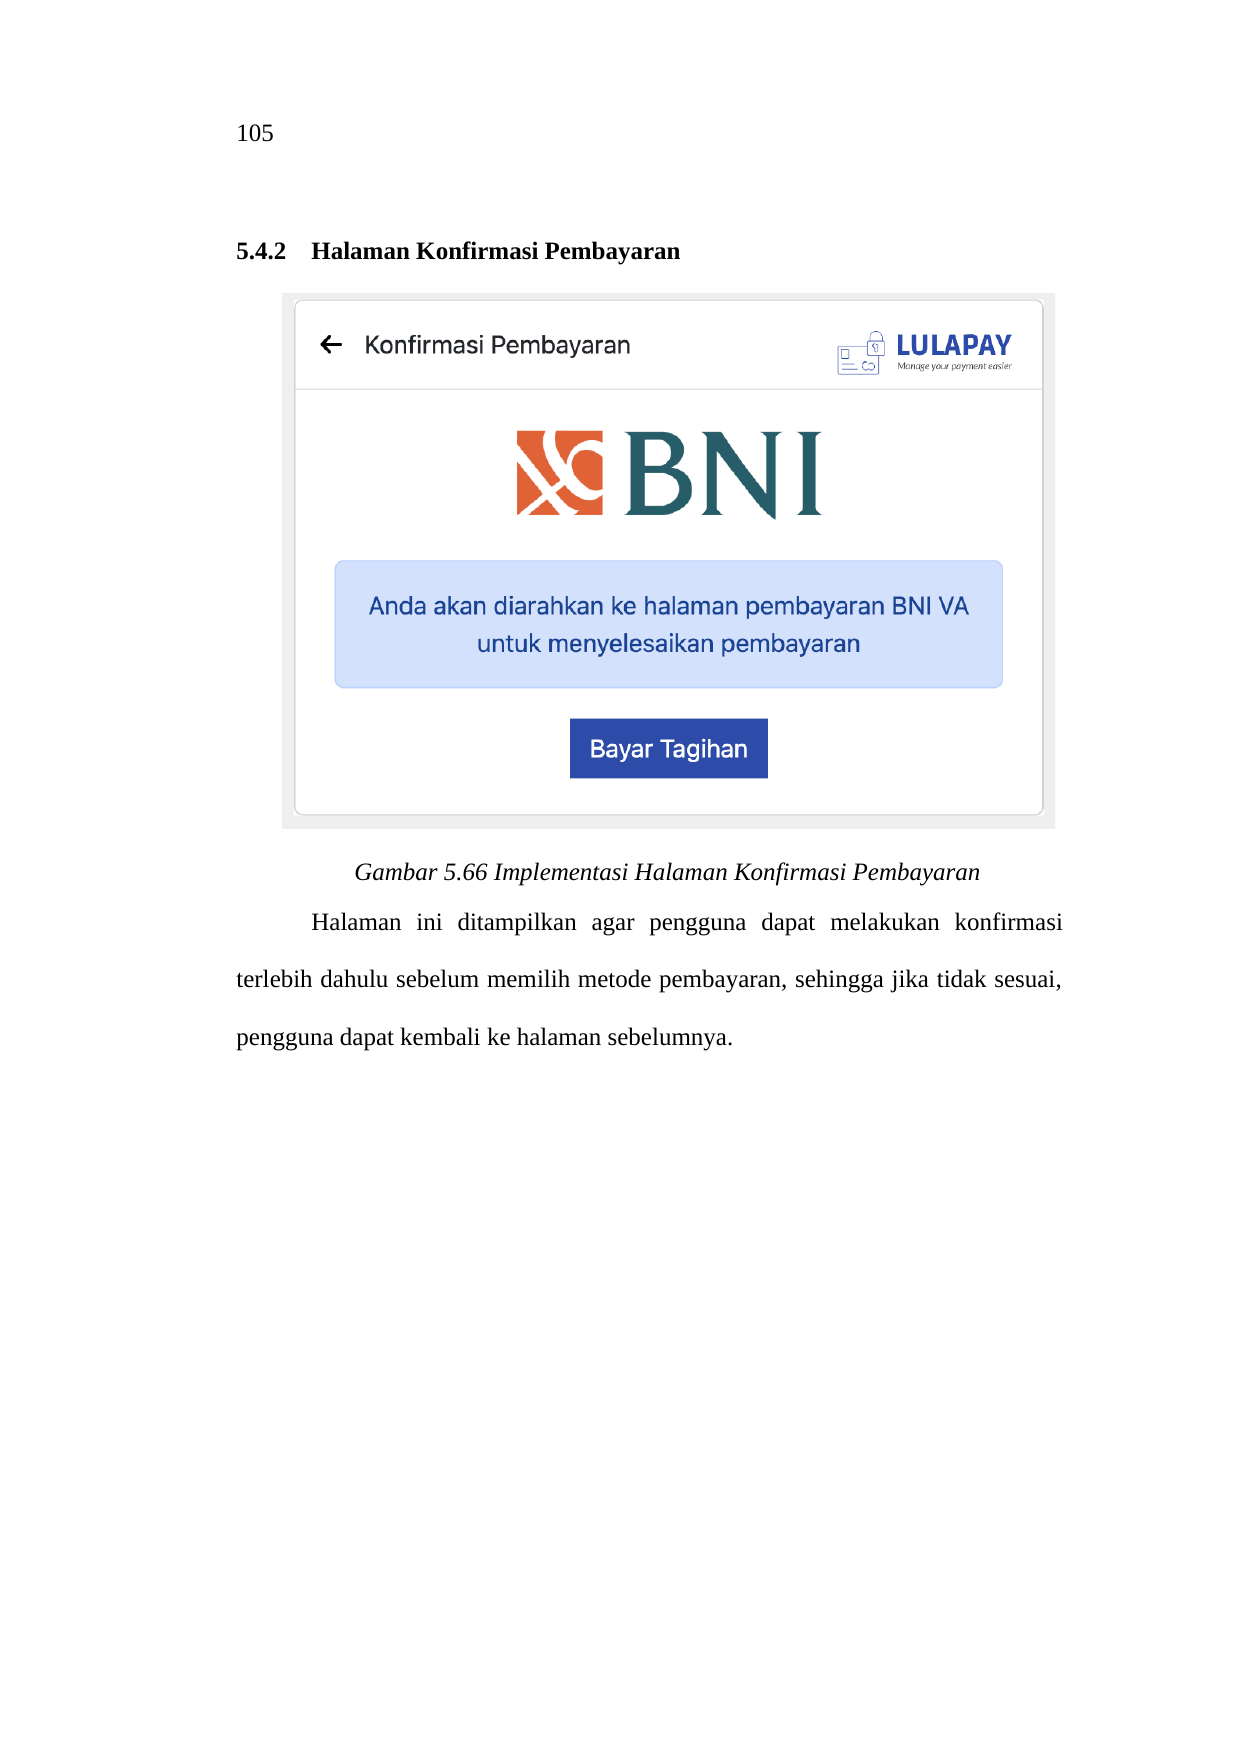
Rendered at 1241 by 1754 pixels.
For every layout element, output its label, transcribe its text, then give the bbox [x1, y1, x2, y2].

text Halaman ini ditampilkan agar pengguna dapat melakukan konfirmasi terlebih dahulu sebelum memilih metode pembayaran, sehingga jika tidak sesuai, pengguna dapat kembali ke halaman sebelumnya. [236, 907, 1063, 1051]
picture [281, 293, 1056, 829]
subtitle Halaman Konfirmasi Pembayaran [236, 236, 1063, 265]
